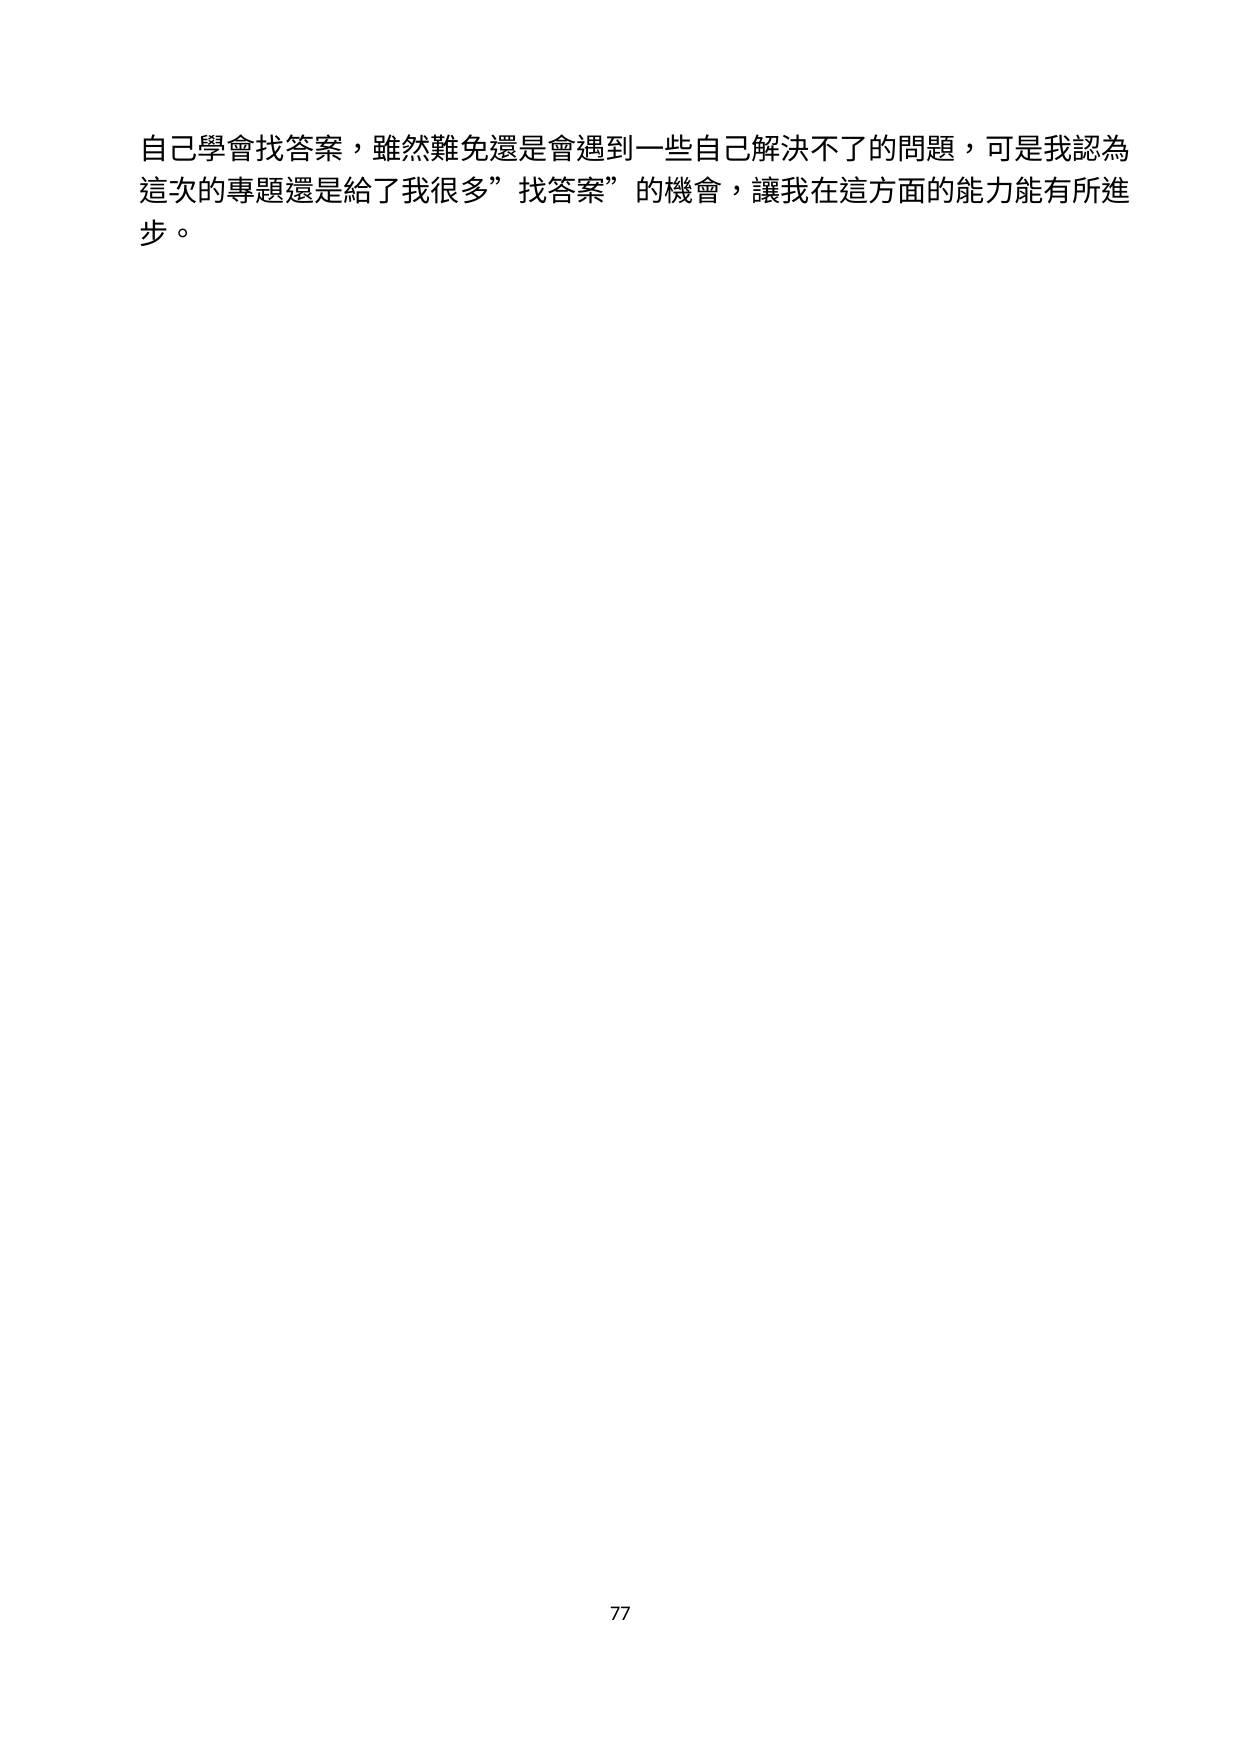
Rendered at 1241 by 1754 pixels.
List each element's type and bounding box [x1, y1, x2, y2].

text [139, 126, 1152, 252]
